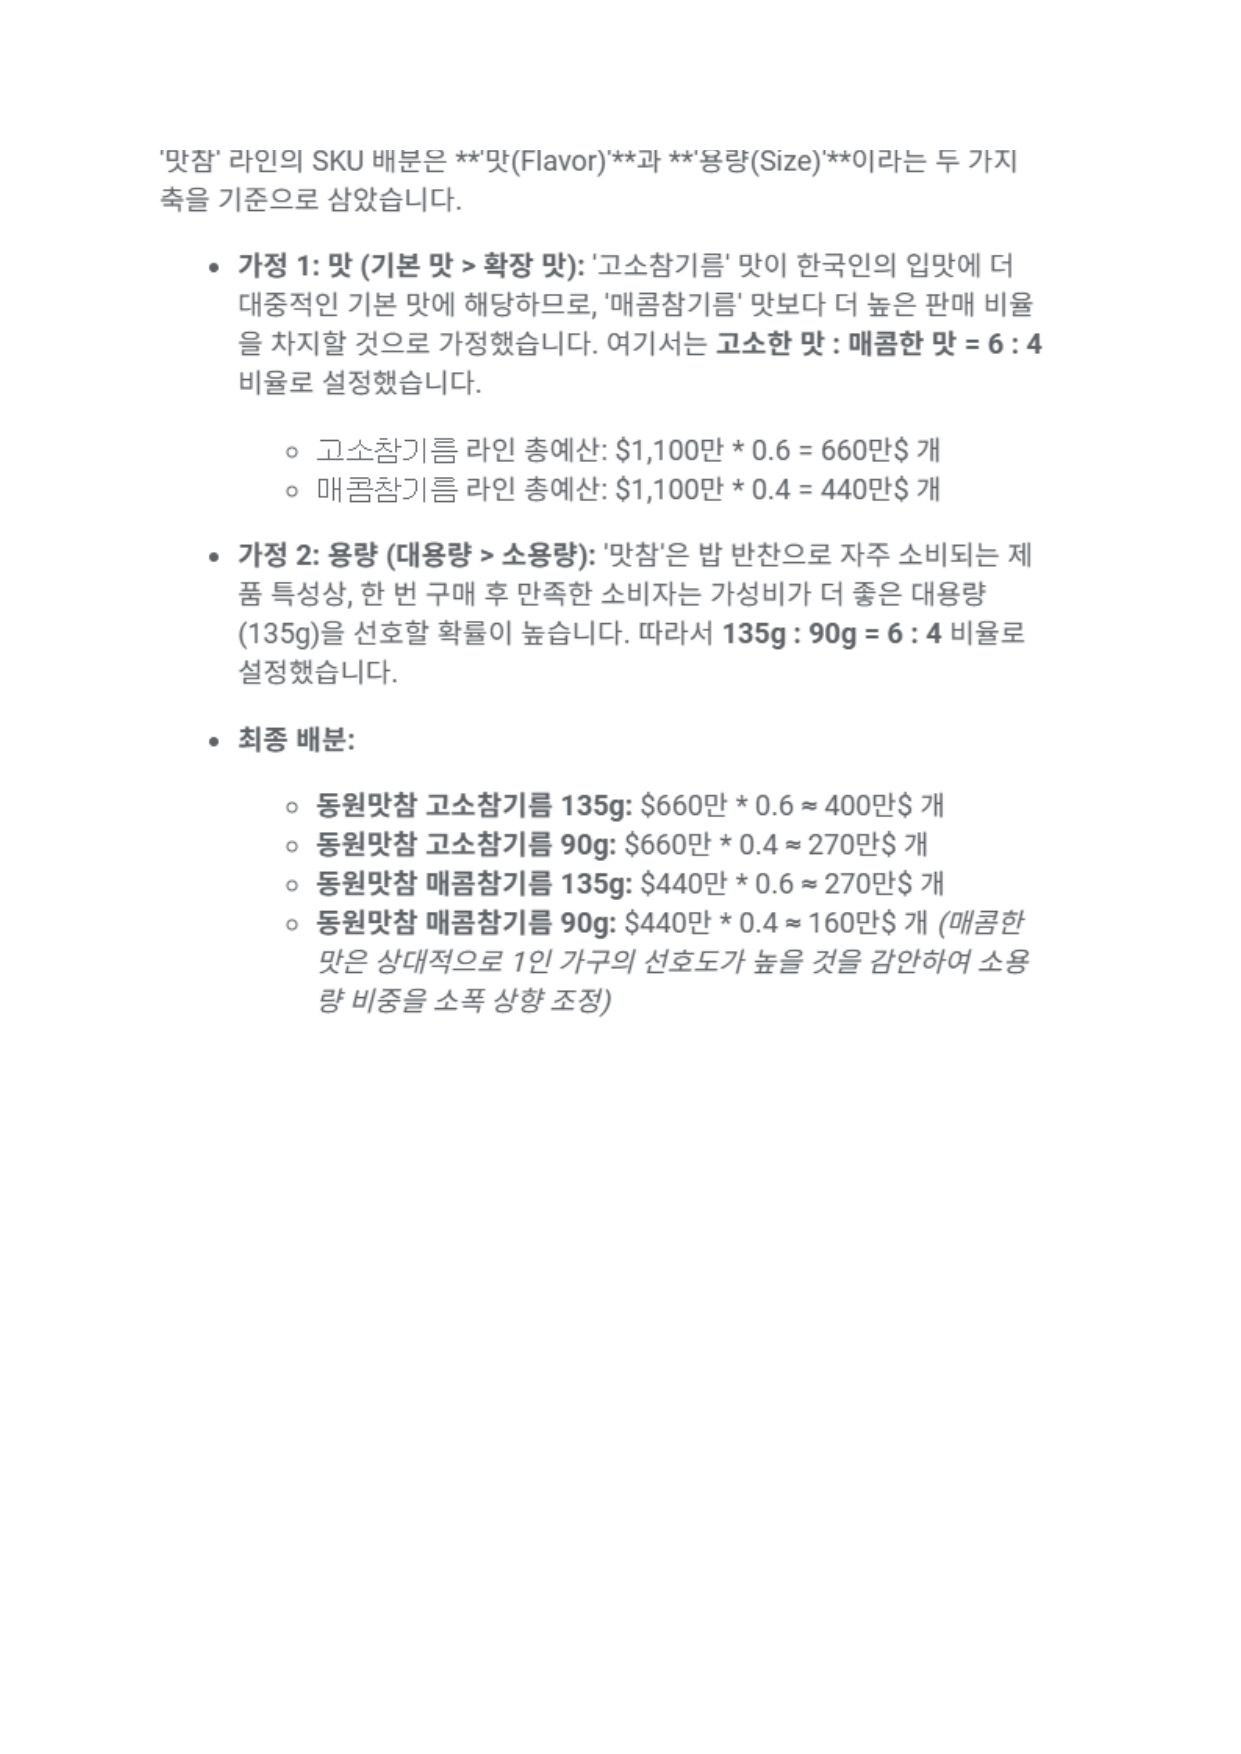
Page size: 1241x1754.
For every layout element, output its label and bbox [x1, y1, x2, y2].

picture [150, 150, 1068, 1033]
